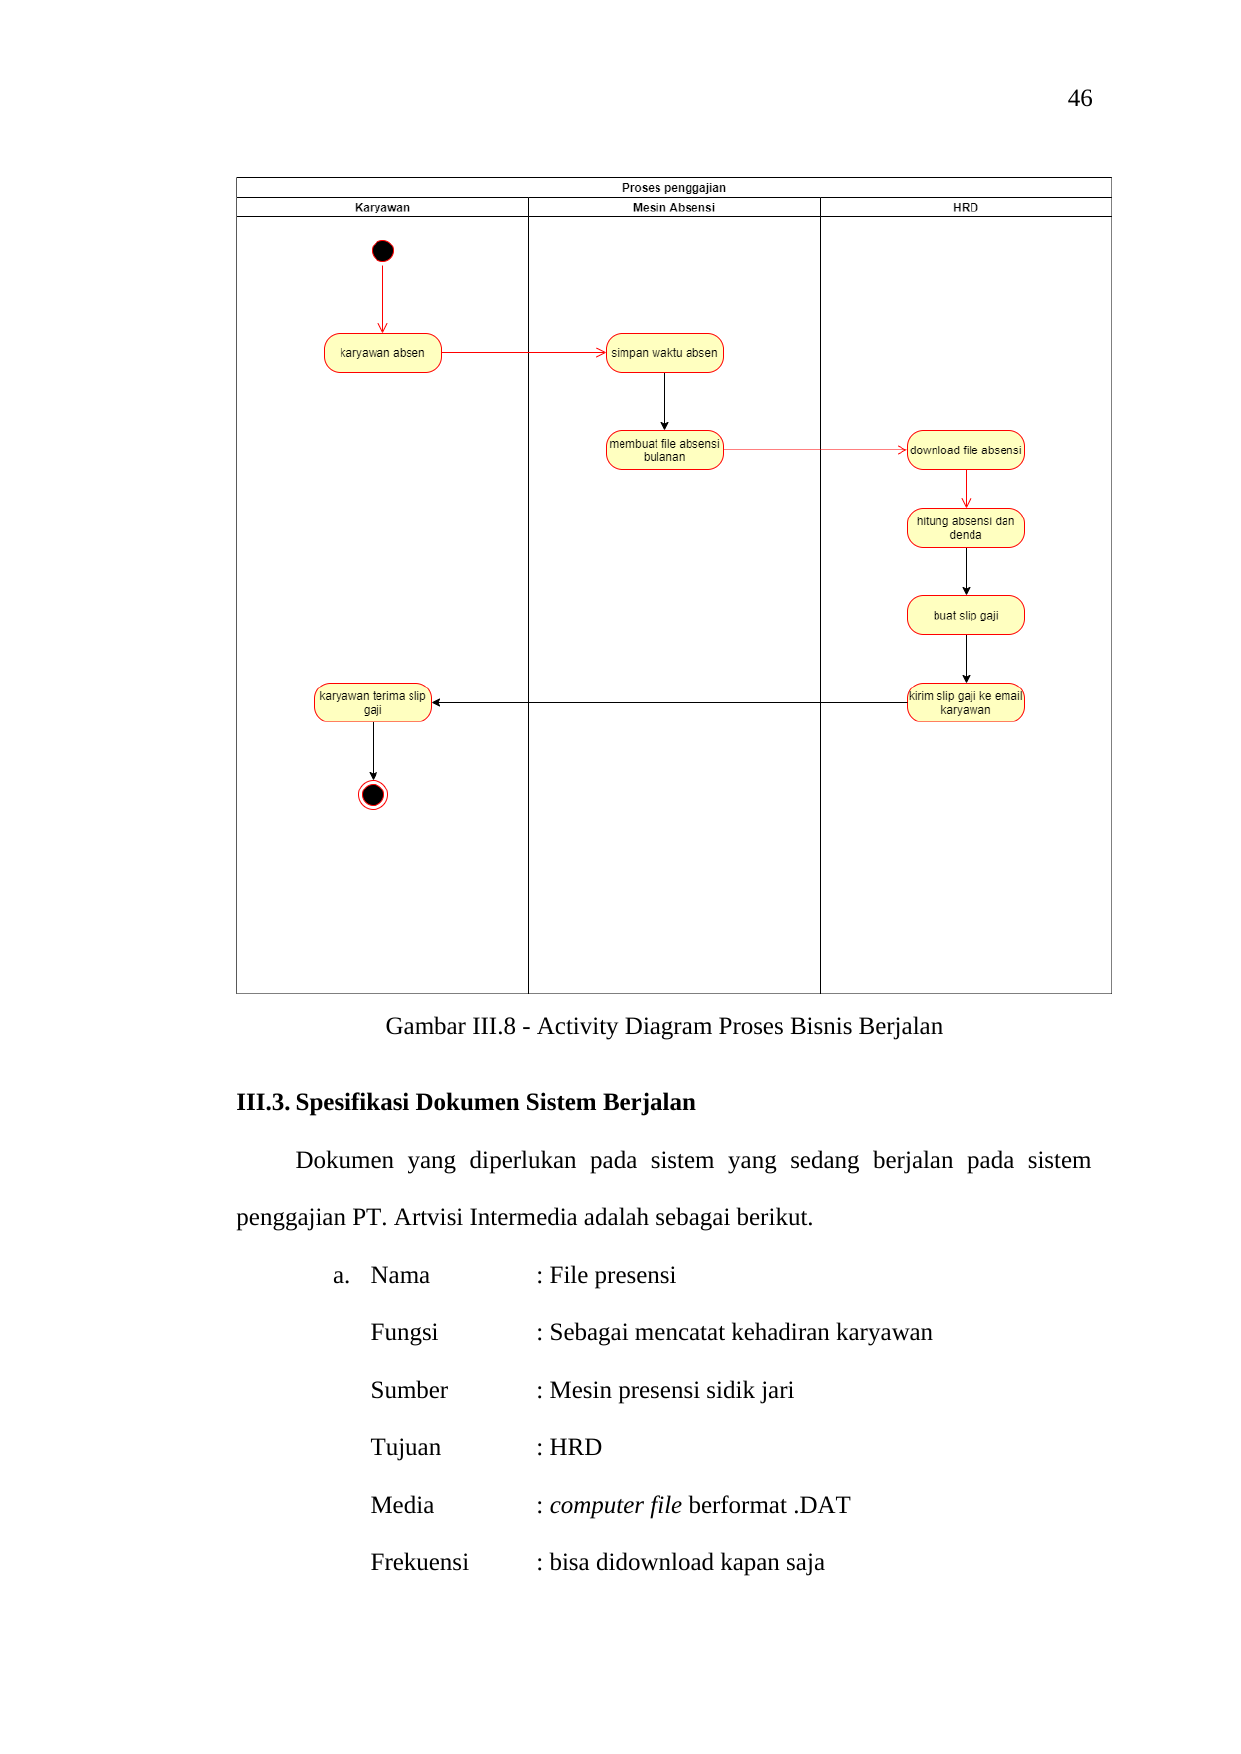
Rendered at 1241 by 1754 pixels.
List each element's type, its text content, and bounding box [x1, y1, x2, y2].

list Nama : File presensi [333, 1260, 1092, 1288]
text Dokumen yang diperlukan pada sistem yang sedang berjalan pada sistem penggajian PT. Artvisi Intermedia adalah sebagai berikut. [236, 1145, 1092, 1231]
picture [236, 177, 1112, 994]
subtitle Spesifikasi Dokumen Sistem Berjalan [236, 1087, 1092, 1116]
list Tujuan : HRD [370, 1432, 1092, 1461]
list Frekuensi : bisa didownload kapan saja [370, 1547, 1092, 1576]
list Media : computer file berformat .DAT [370, 1490, 1092, 1518]
list Sumber : Mesin presensi sidik jari [370, 1375, 1092, 1403]
list Fungsi : Sebagai mencatat kehadiran karyawan [370, 1317, 1092, 1346]
